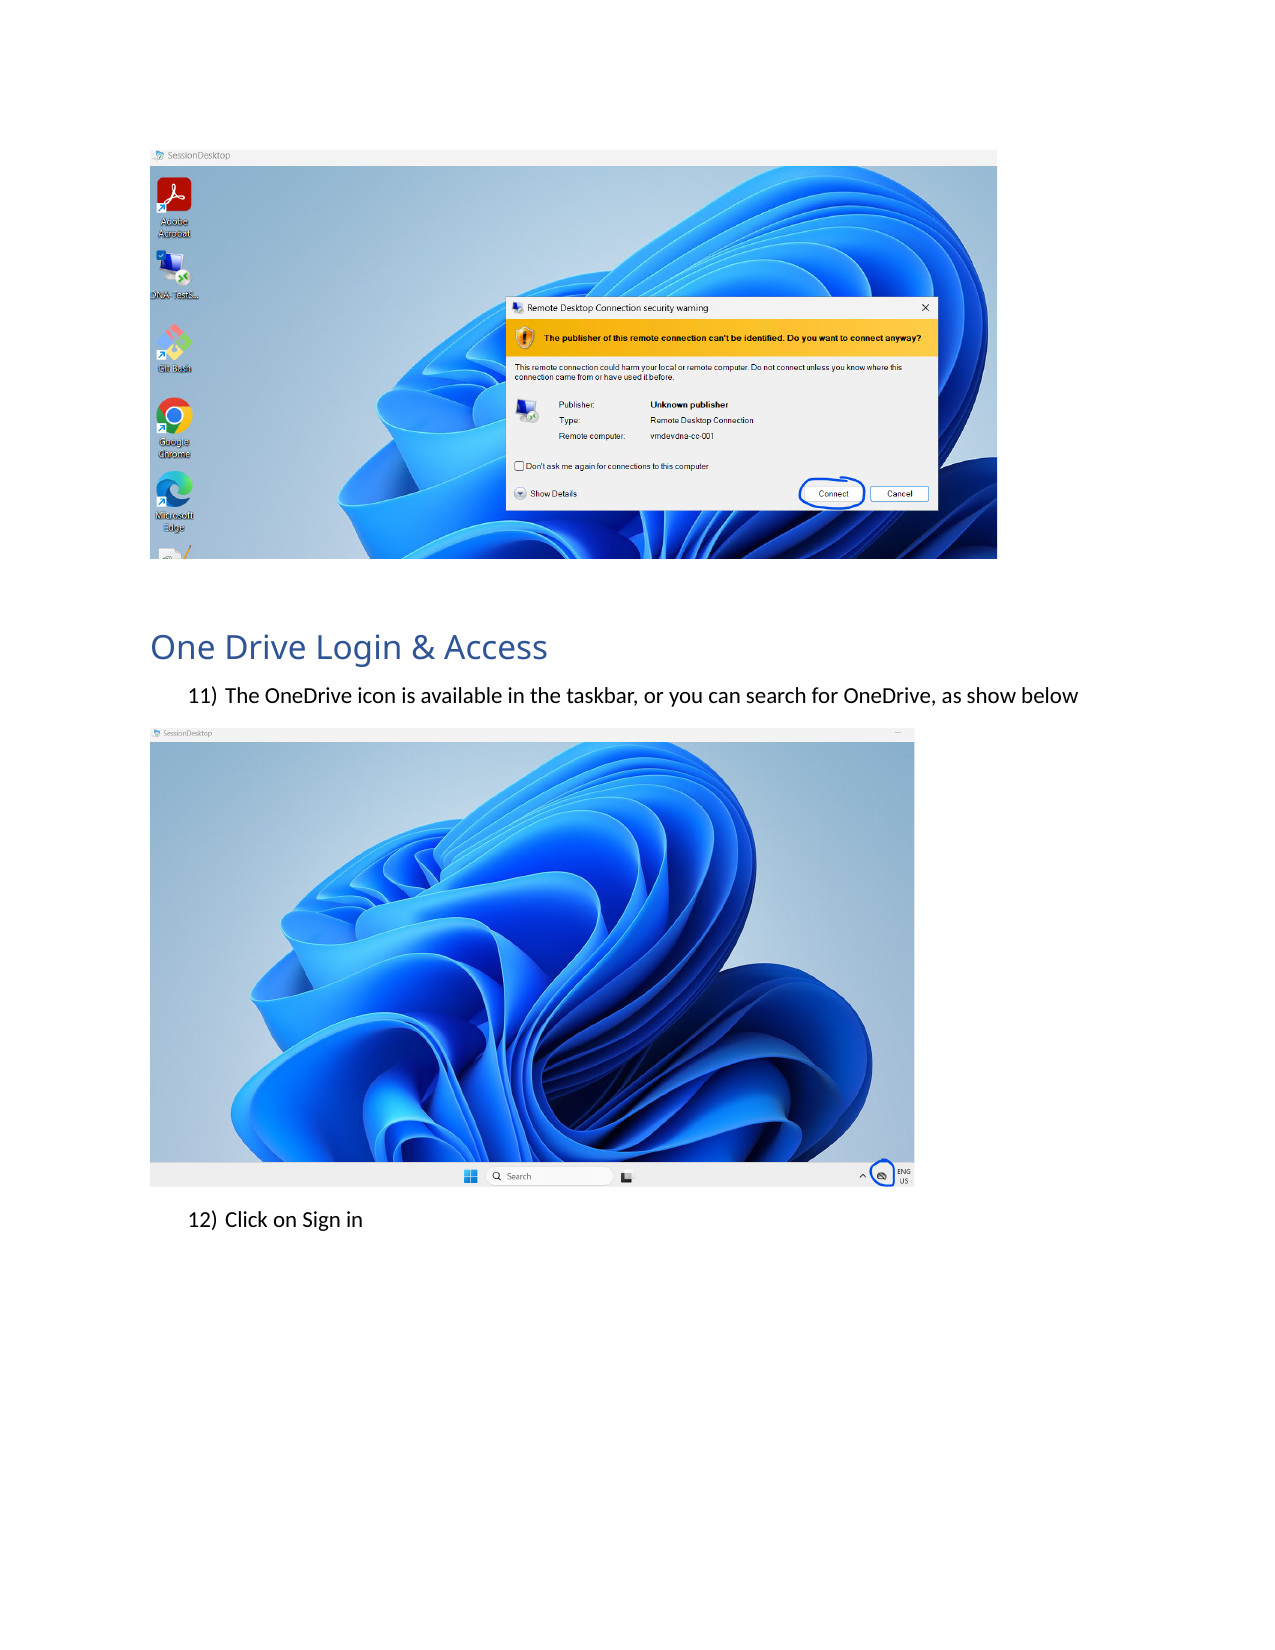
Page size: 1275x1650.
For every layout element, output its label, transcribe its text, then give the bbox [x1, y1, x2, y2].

picture [150, 728, 915, 1187]
list The OneDrive icon is available in the taskbar, or you can search for OneDrive, as show below [187, 681, 1125, 709]
picture [150, 150, 998, 559]
subtitle One Drive Login & Access [150, 624, 1125, 669]
list Click on Sign in [187, 1206, 1125, 1234]
